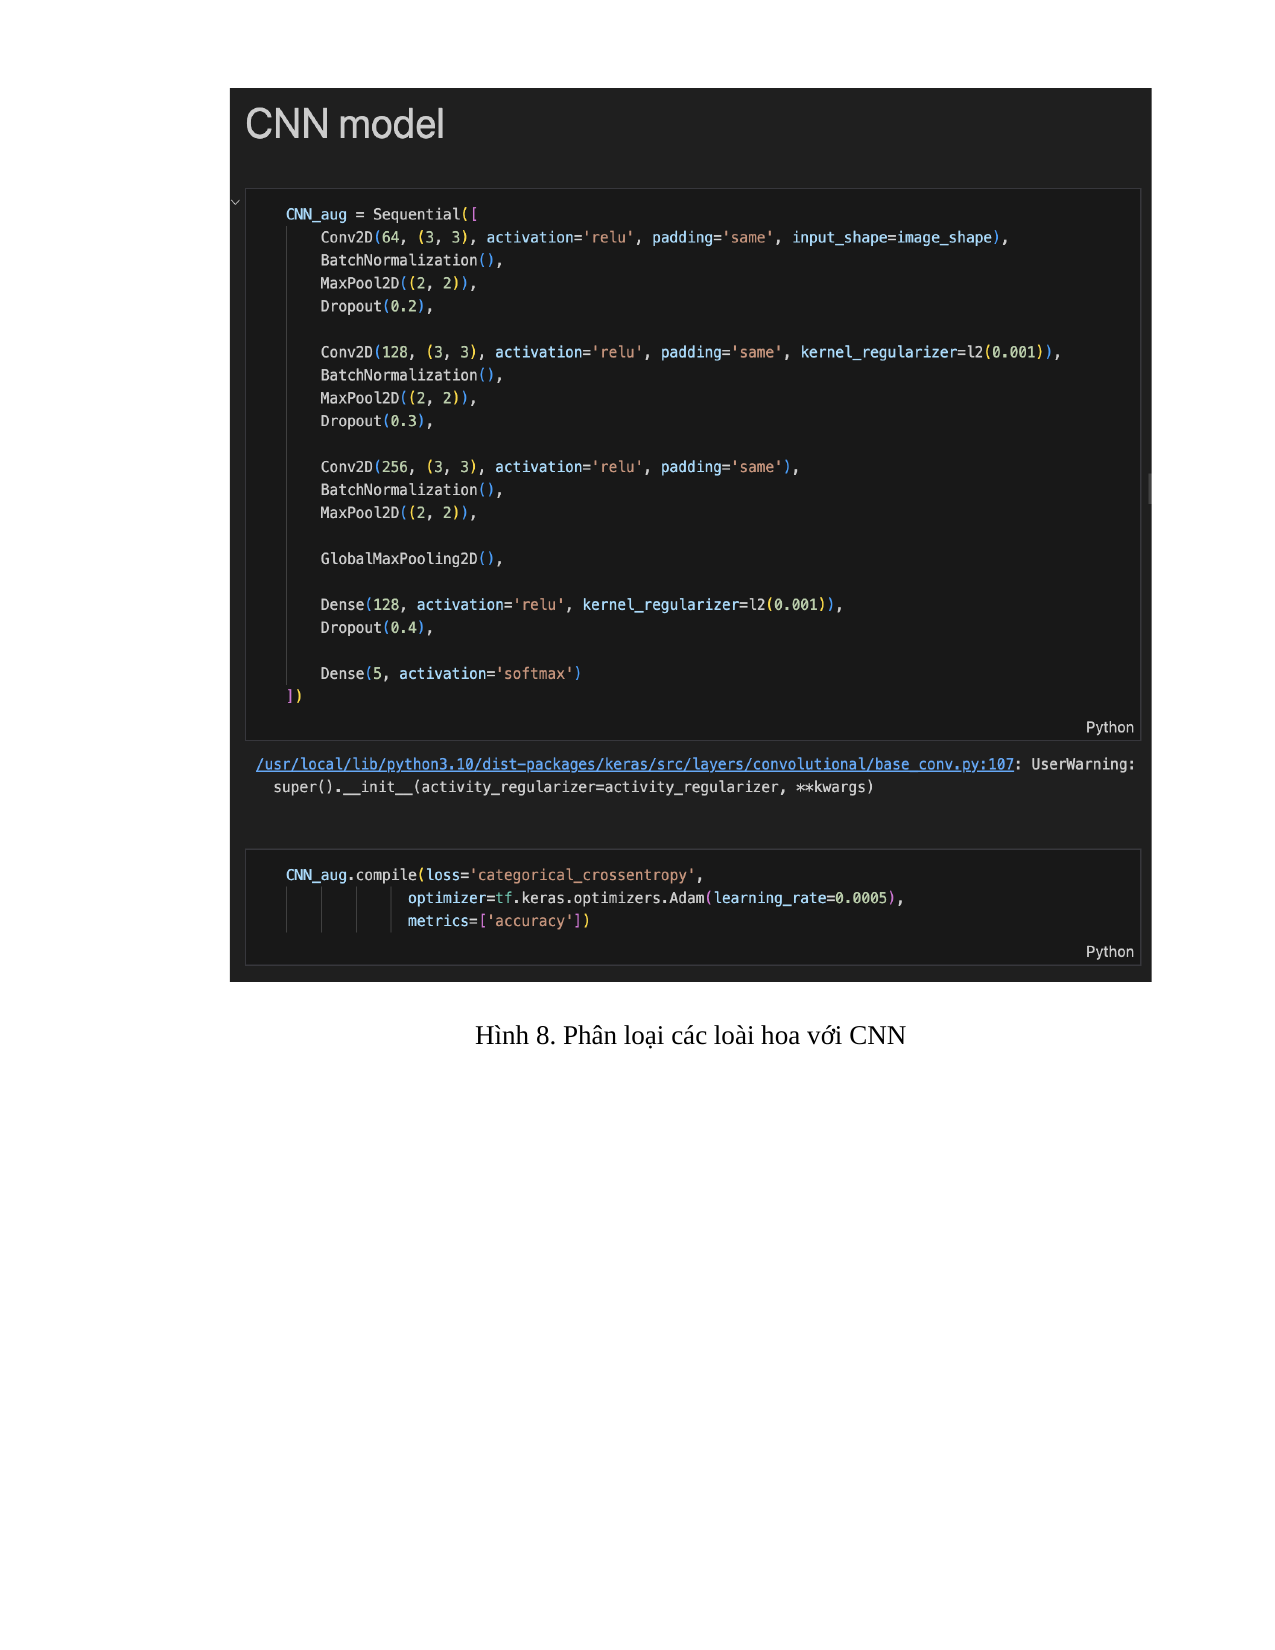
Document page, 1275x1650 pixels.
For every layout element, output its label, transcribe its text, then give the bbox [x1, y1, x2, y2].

text Hình 8. Phân loại các loài hoa với CNN [177, 1019, 1204, 1051]
picture [229, 88, 1152, 982]
